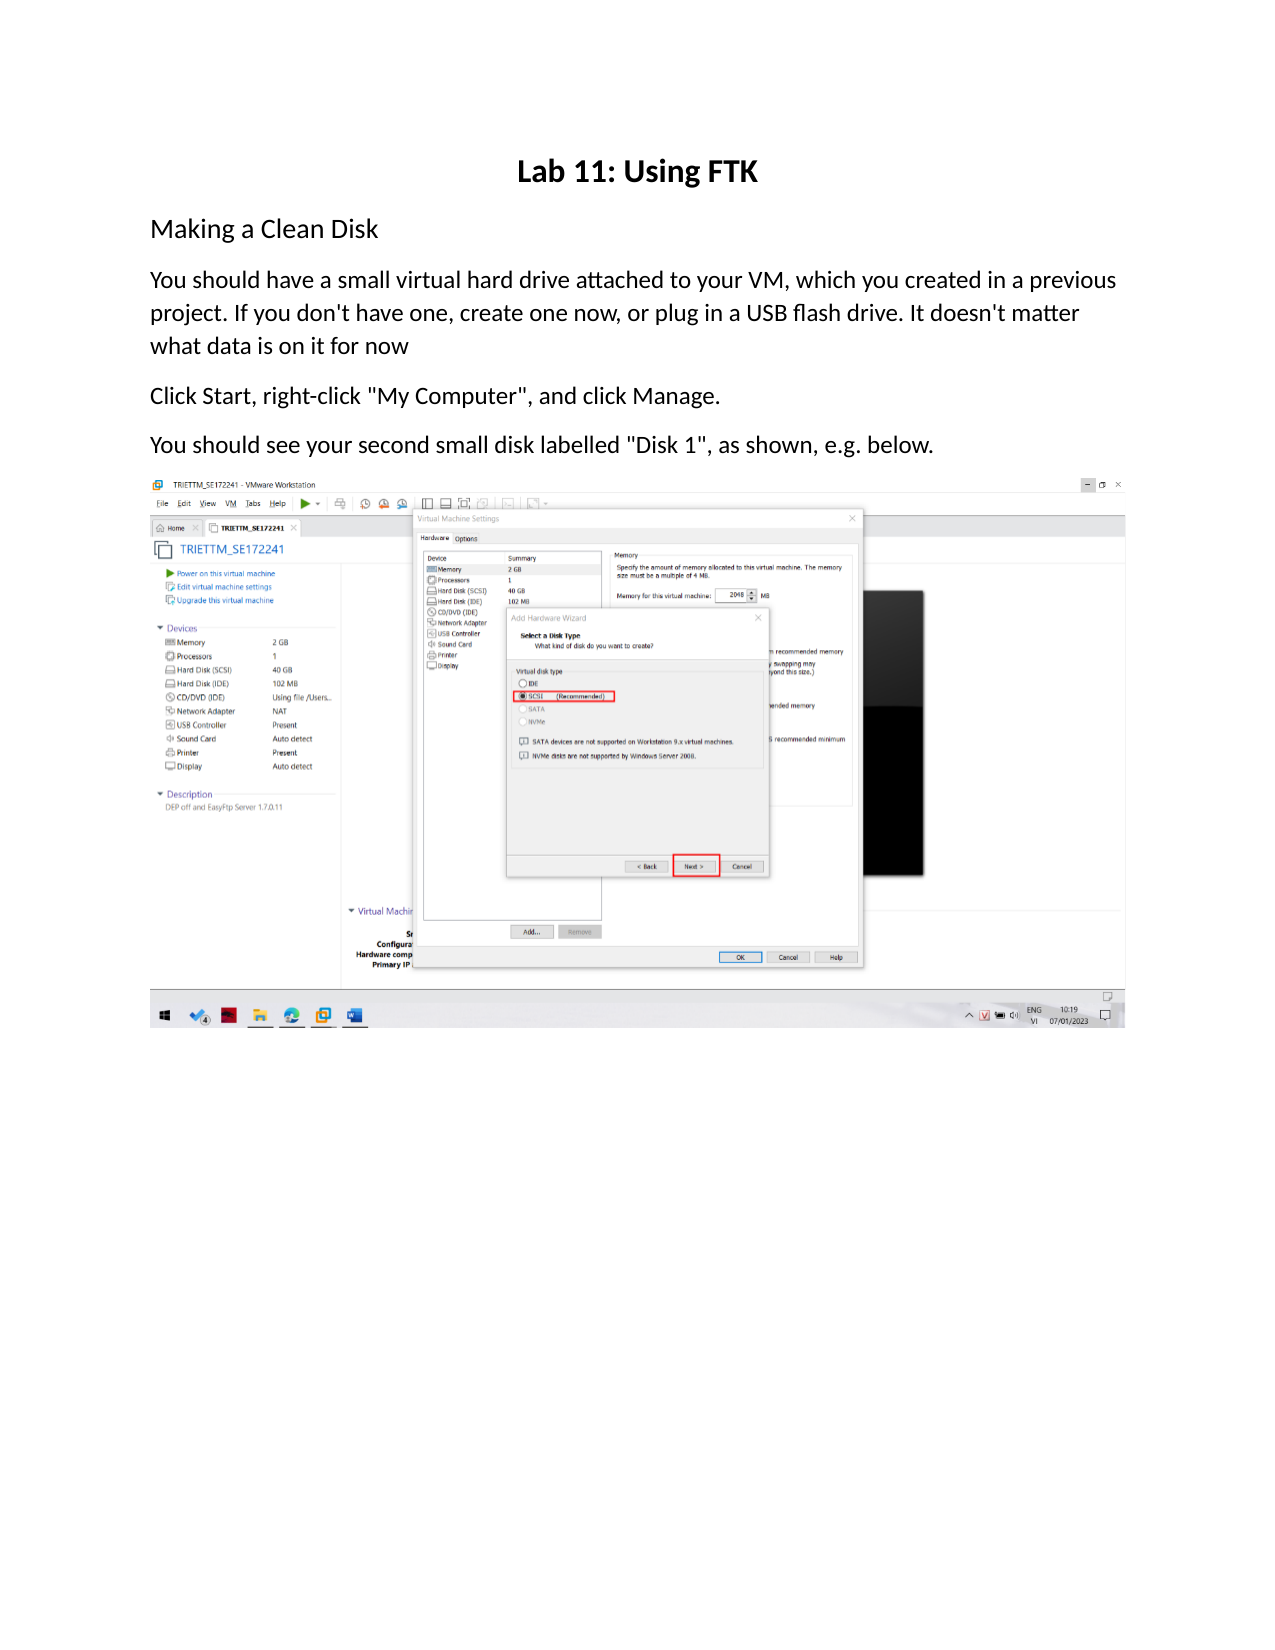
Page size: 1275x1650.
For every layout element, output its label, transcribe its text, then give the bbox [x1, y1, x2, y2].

text You should see your second small disk labelled "Disk 1", as shown, e.g. below. [150, 429, 1125, 460]
text Lab 11: Using FTK [150, 150, 1125, 191]
picture [150, 478, 1125, 1028]
text Making a Clean Disk [150, 211, 1125, 245]
text Click Start, right-click "My Computer", and click Manage. [150, 380, 1125, 410]
text You should have a small virtual hard drive attached to your VM, which you created in a previous project. If you don't have one, create one now, or plug in a USB flash drive. It doesn't matter what data is on it for now [150, 264, 1125, 361]
